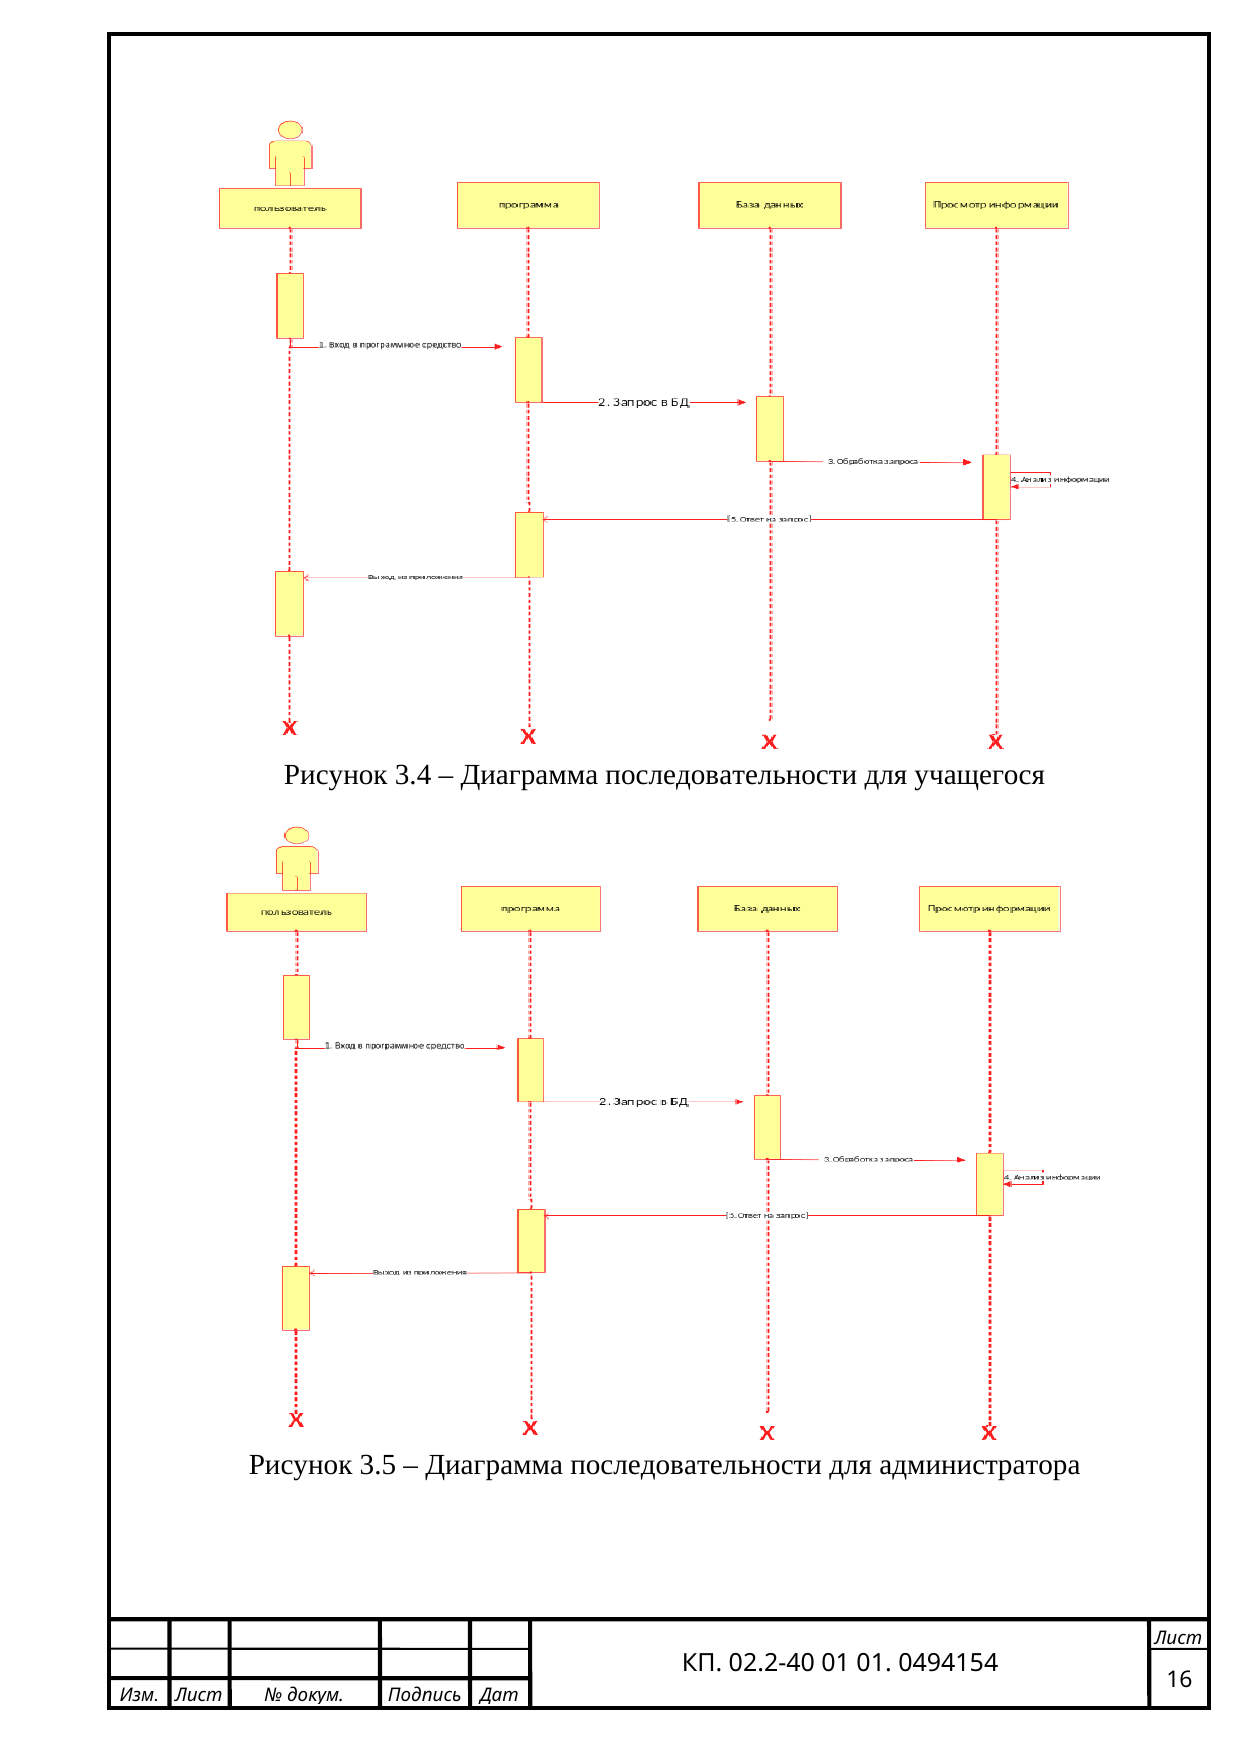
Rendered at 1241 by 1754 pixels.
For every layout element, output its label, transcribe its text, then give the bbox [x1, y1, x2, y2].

text Рисунок 3.5 – Диаграмма последовательности для администратора [177, 1447, 1152, 1481]
text Рисунок 3.4 – Диаграмма последовательности для учащегося [177, 118, 1152, 791]
